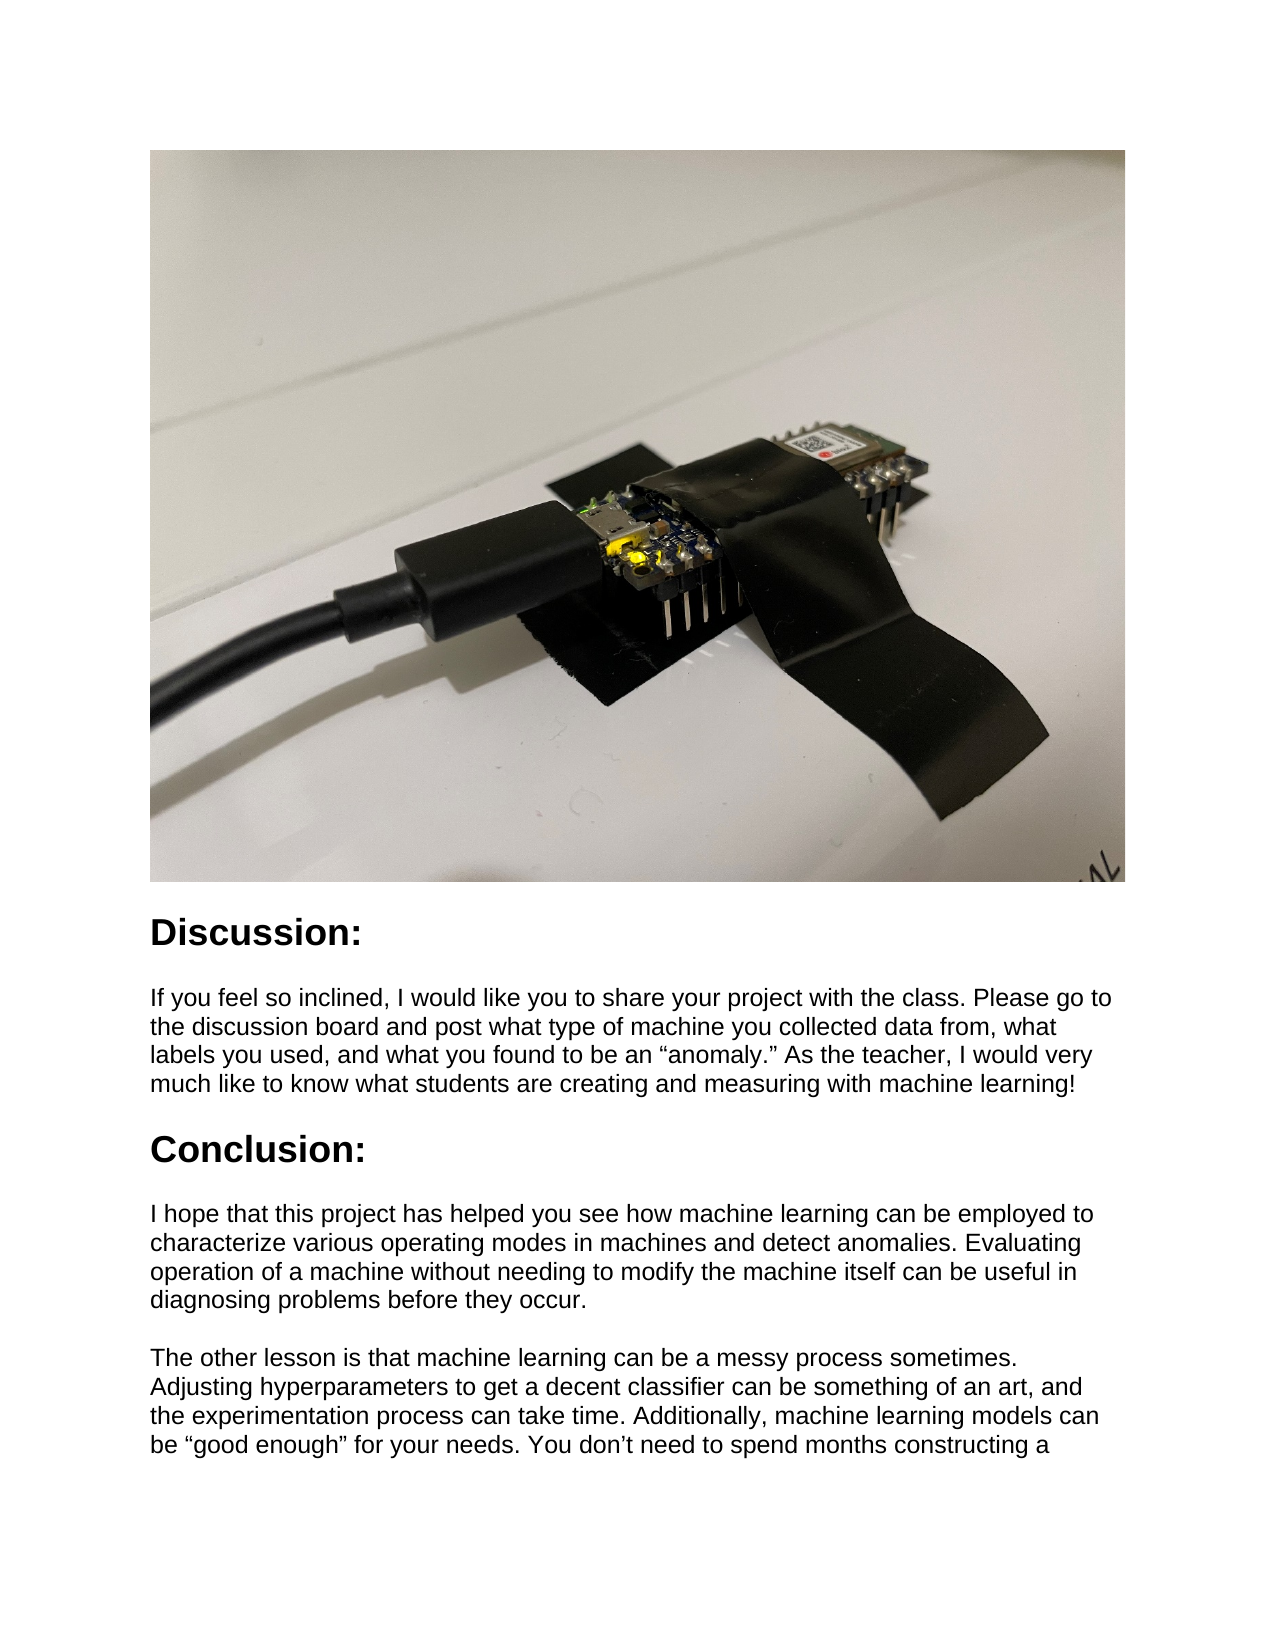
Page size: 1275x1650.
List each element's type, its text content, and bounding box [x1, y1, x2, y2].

picture [150, 150, 1125, 882]
text I hope that this project has helped you see how machine learning can be employed to characterize various operating modes in machines and detect anomalies. Evaluating operation of a machine without needing to modify the machine itself can be useful in diagnosing problems before they occur. [150, 1199, 1125, 1314]
text If you feel so inclined, I would like you to share your project with the class. Please go to the discussion board and post what type of machine you collected data from, what labels you used, and what you found to be an “anomaly.” As the teacher, I would very much like to know what students are creating and measuring with machine learning! [150, 983, 1125, 1098]
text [150, 1343, 1125, 1458]
text Conclusion: [150, 1127, 1125, 1170]
text Discussion: [150, 910, 1125, 953]
